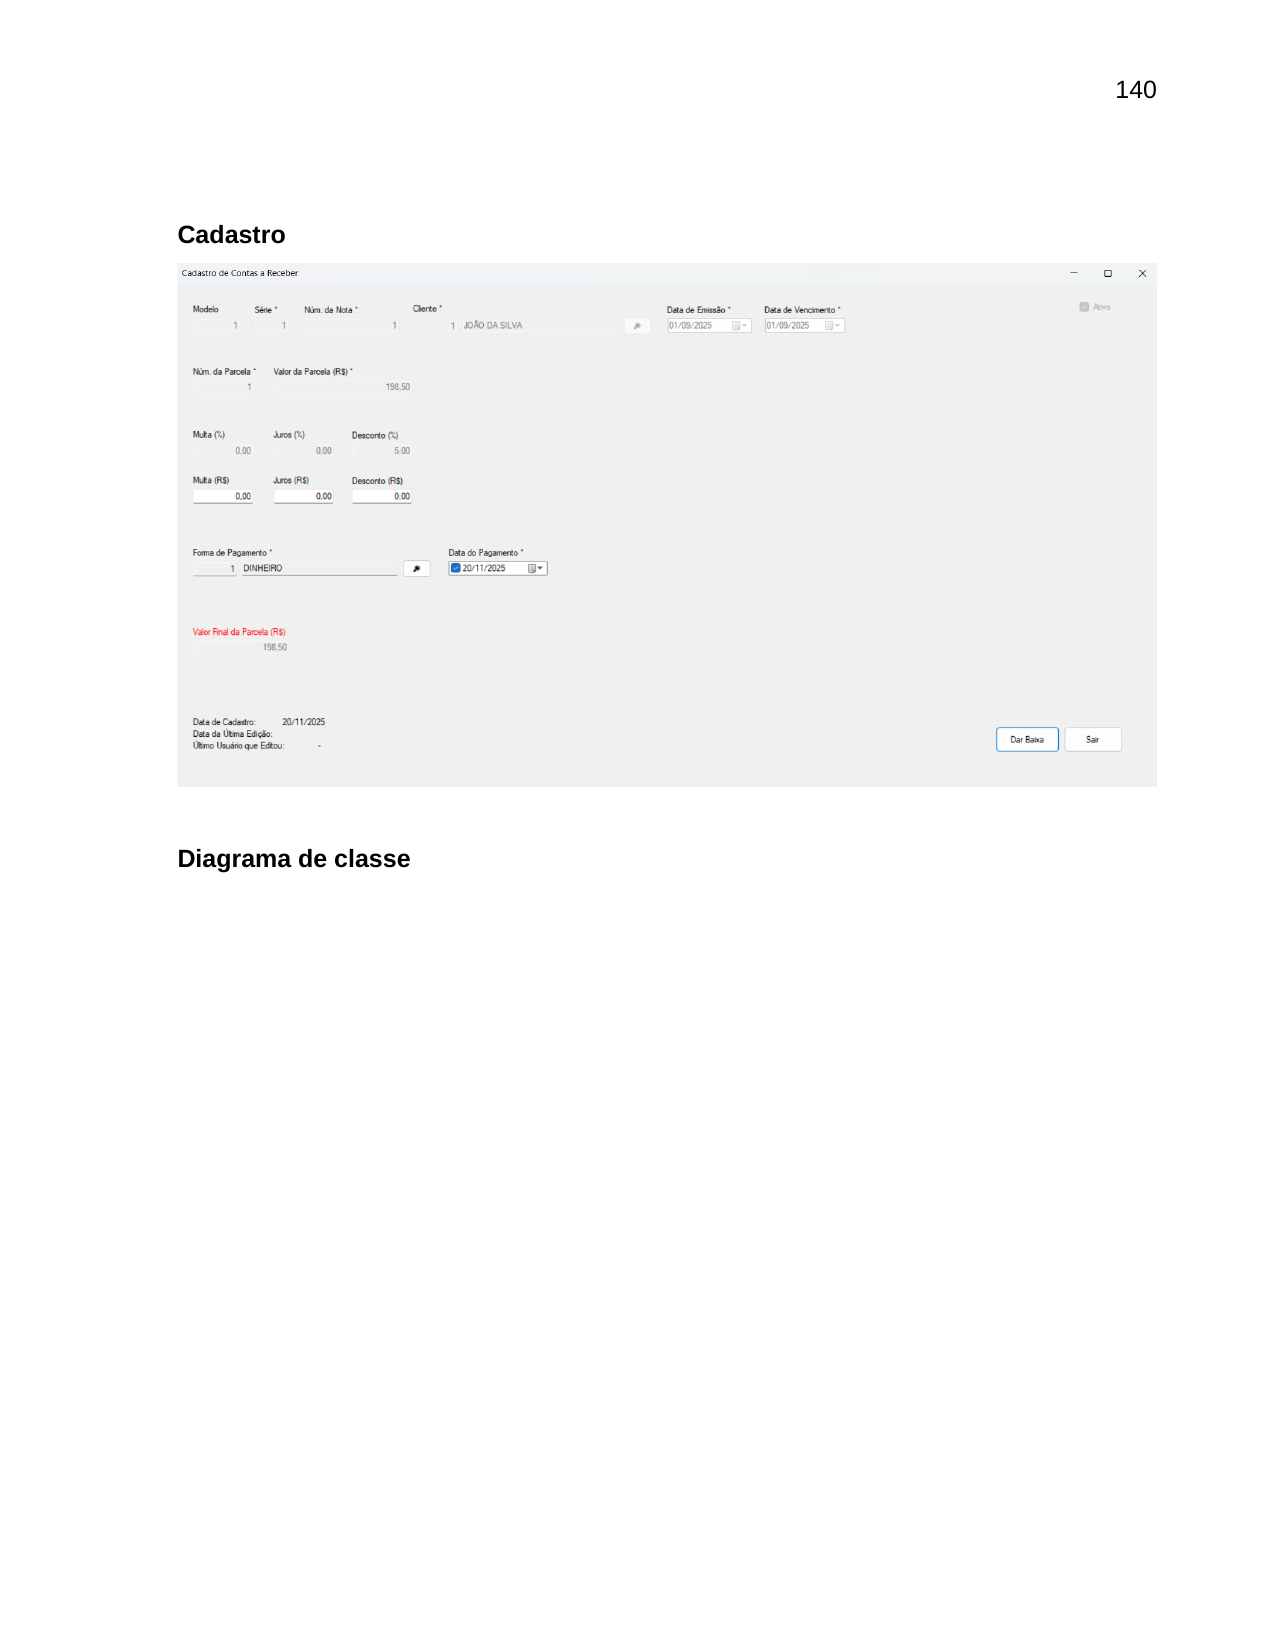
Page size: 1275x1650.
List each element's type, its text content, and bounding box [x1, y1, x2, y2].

text Diagrama de classe [177, 844, 1157, 873]
text Cadastro [177, 220, 1157, 249]
picture [177, 263, 1157, 787]
